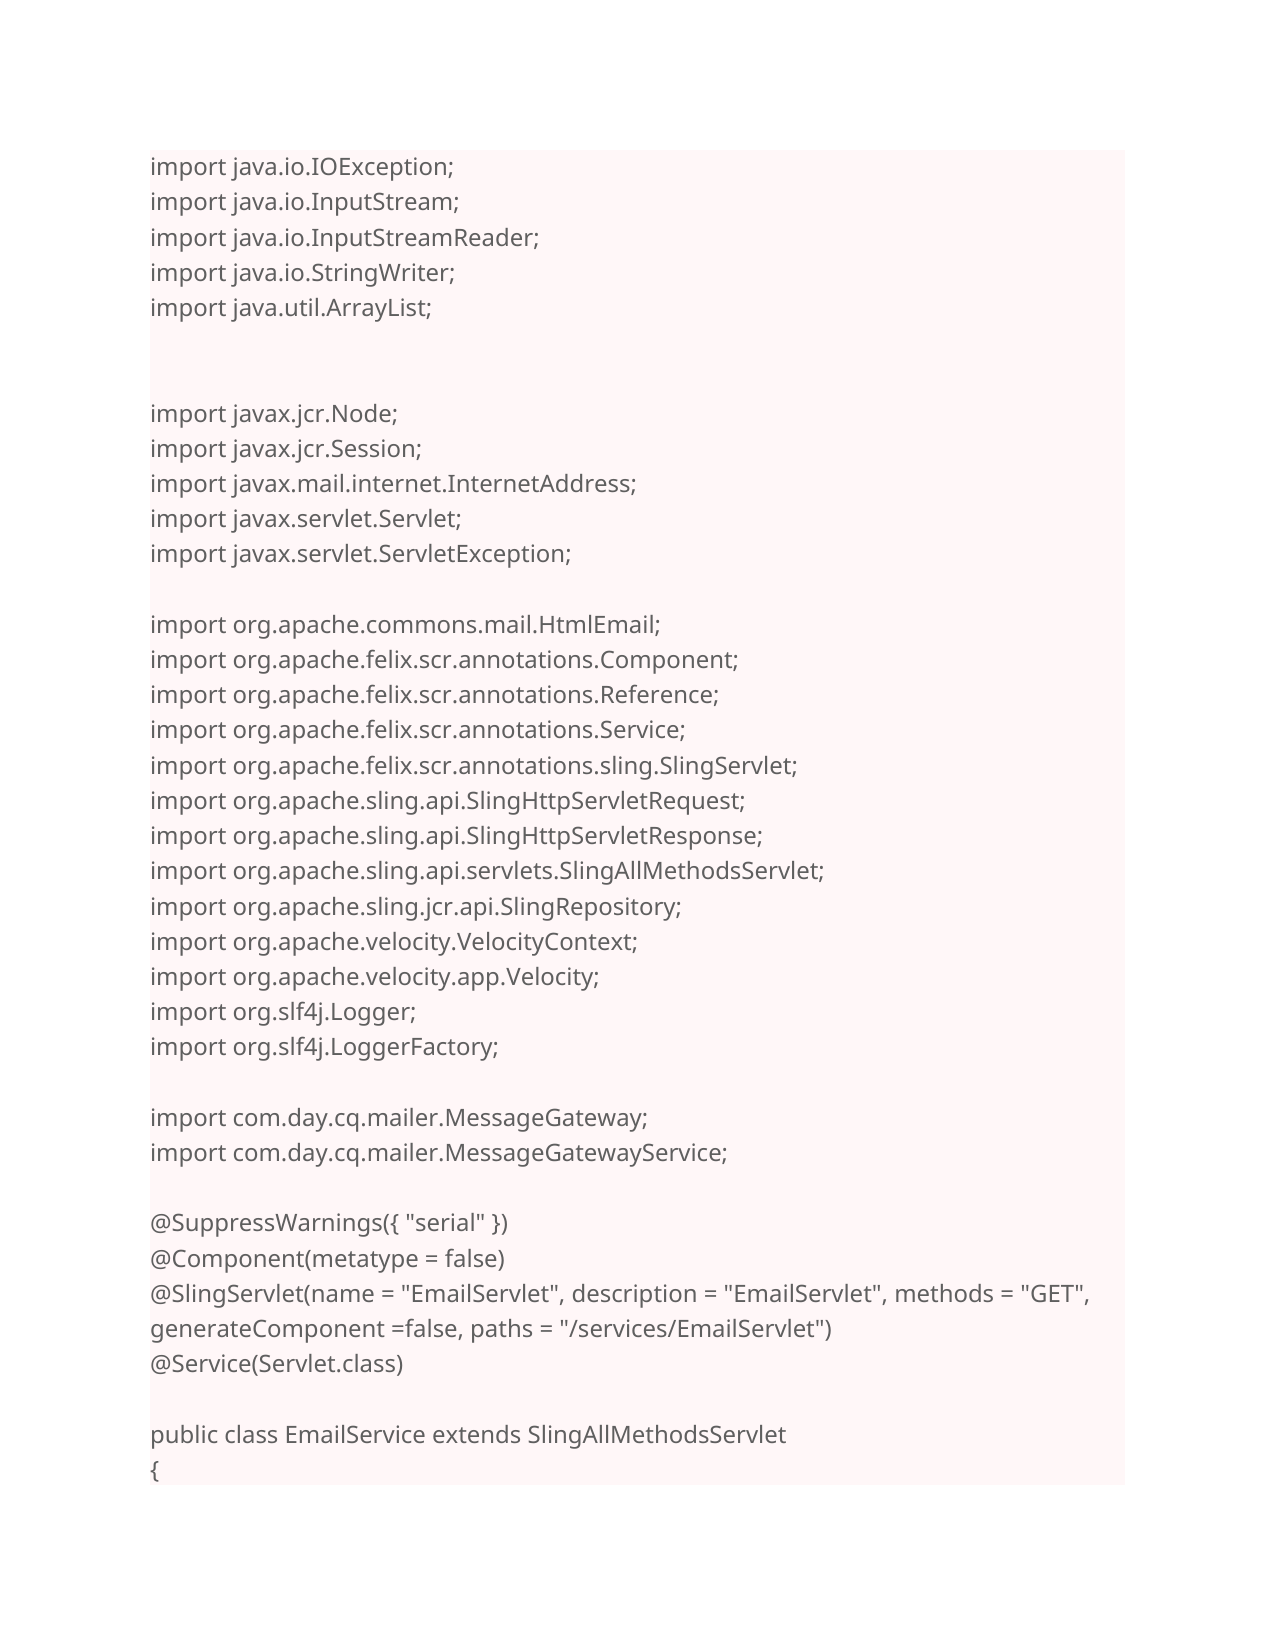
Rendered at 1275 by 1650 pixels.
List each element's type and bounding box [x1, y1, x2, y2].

text [150, 150, 1125, 1485]
